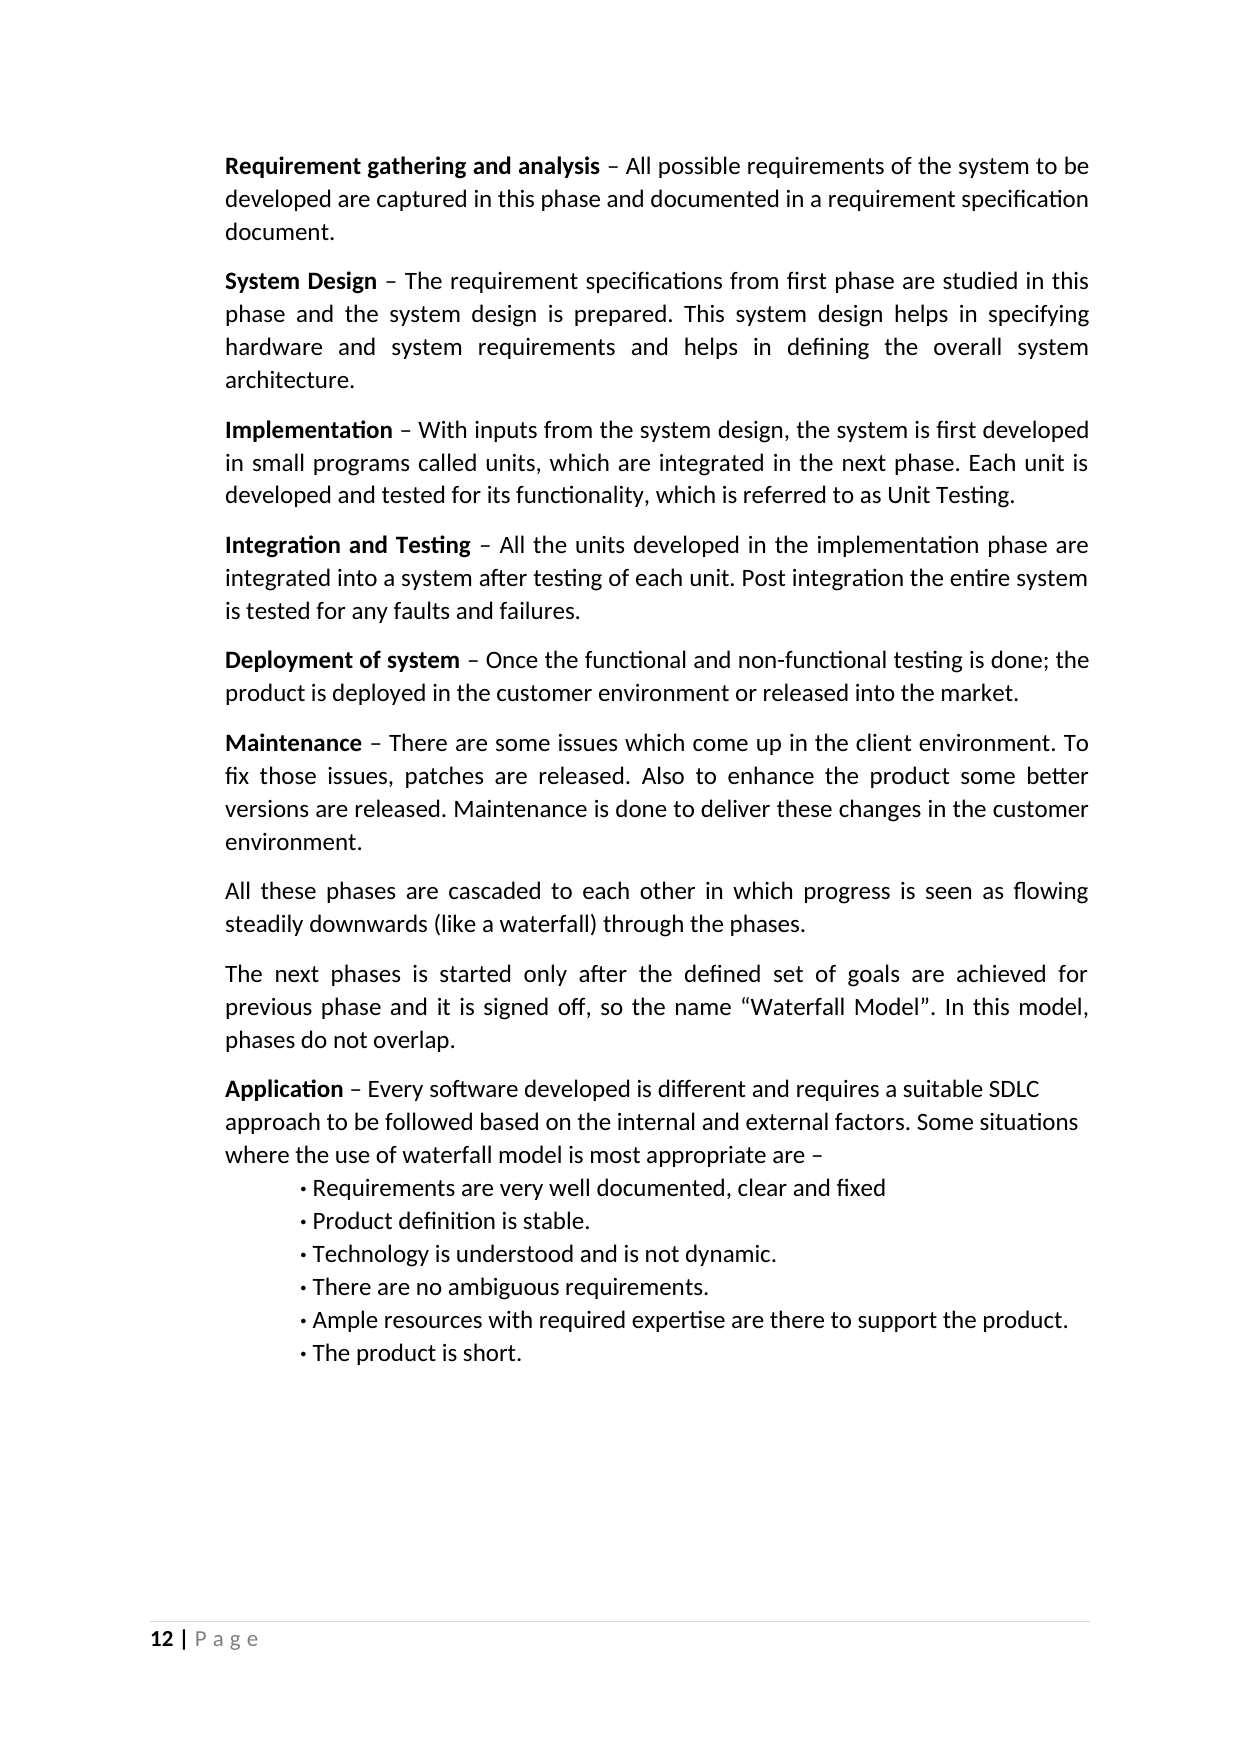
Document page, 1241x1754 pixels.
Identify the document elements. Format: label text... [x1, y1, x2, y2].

text Maintenance – There are some issues which come up in the client environment. To fix those issues, patches are released. Also to enhance the product some better versions are released. Maintenance is done to deliver these changes in the customer environment. [225, 727, 1090, 856]
text System Design – The requirement specifications from first phase are studied in this phase and the system design is prepared. This system design helps in specifying hardware and system requirements and helps in defining the overall system architecture. [225, 265, 1090, 395]
text Requirement gathering and analysis – All possible requirements of the system to be developed are captured in this phase and documented in a requirement specification document. [225, 150, 1090, 246]
text Application – Every software developed is different and requires a suitable SDLC approach to be followed based on the internal and external factors. Some situations where the use of waterfall model is most appropriate are – · Requirements are very well documented, clear and fixed · Product definition is stable. · Technology is understood and is not dynamic. · There are no ambiguous requirements. · Ample resources with required expertise are there to support the product. · The product is short. [225, 1073, 1090, 1367]
text All these phases are cascaded to each other in which progress is seen as flowing steadily downwards (like a waterfall) through the phases. [225, 875, 1090, 939]
text Integration and Testing – All the units developed in the implementation phase are integrated into a system after testing of each unit. Post integration the entire system is tested for any faults and failures. [225, 529, 1090, 626]
text Deployment of system – Once the functional and non-functional testing is done; the product is deployed in the customer environment or released into the market. [225, 644, 1090, 708]
text The next phases is started only after the defined set of goals are achieved for previous phase and it is signed off, so the name “Waterfall Model”. In this model, phases do not overlap. [225, 958, 1090, 1054]
text Implementation – With inputs from the system design, the system is first developed in small programs called units, which are integrated in the next phase. Each unit is developed and tested for its functionality, which is referred to as Unit Testing. [225, 414, 1090, 510]
